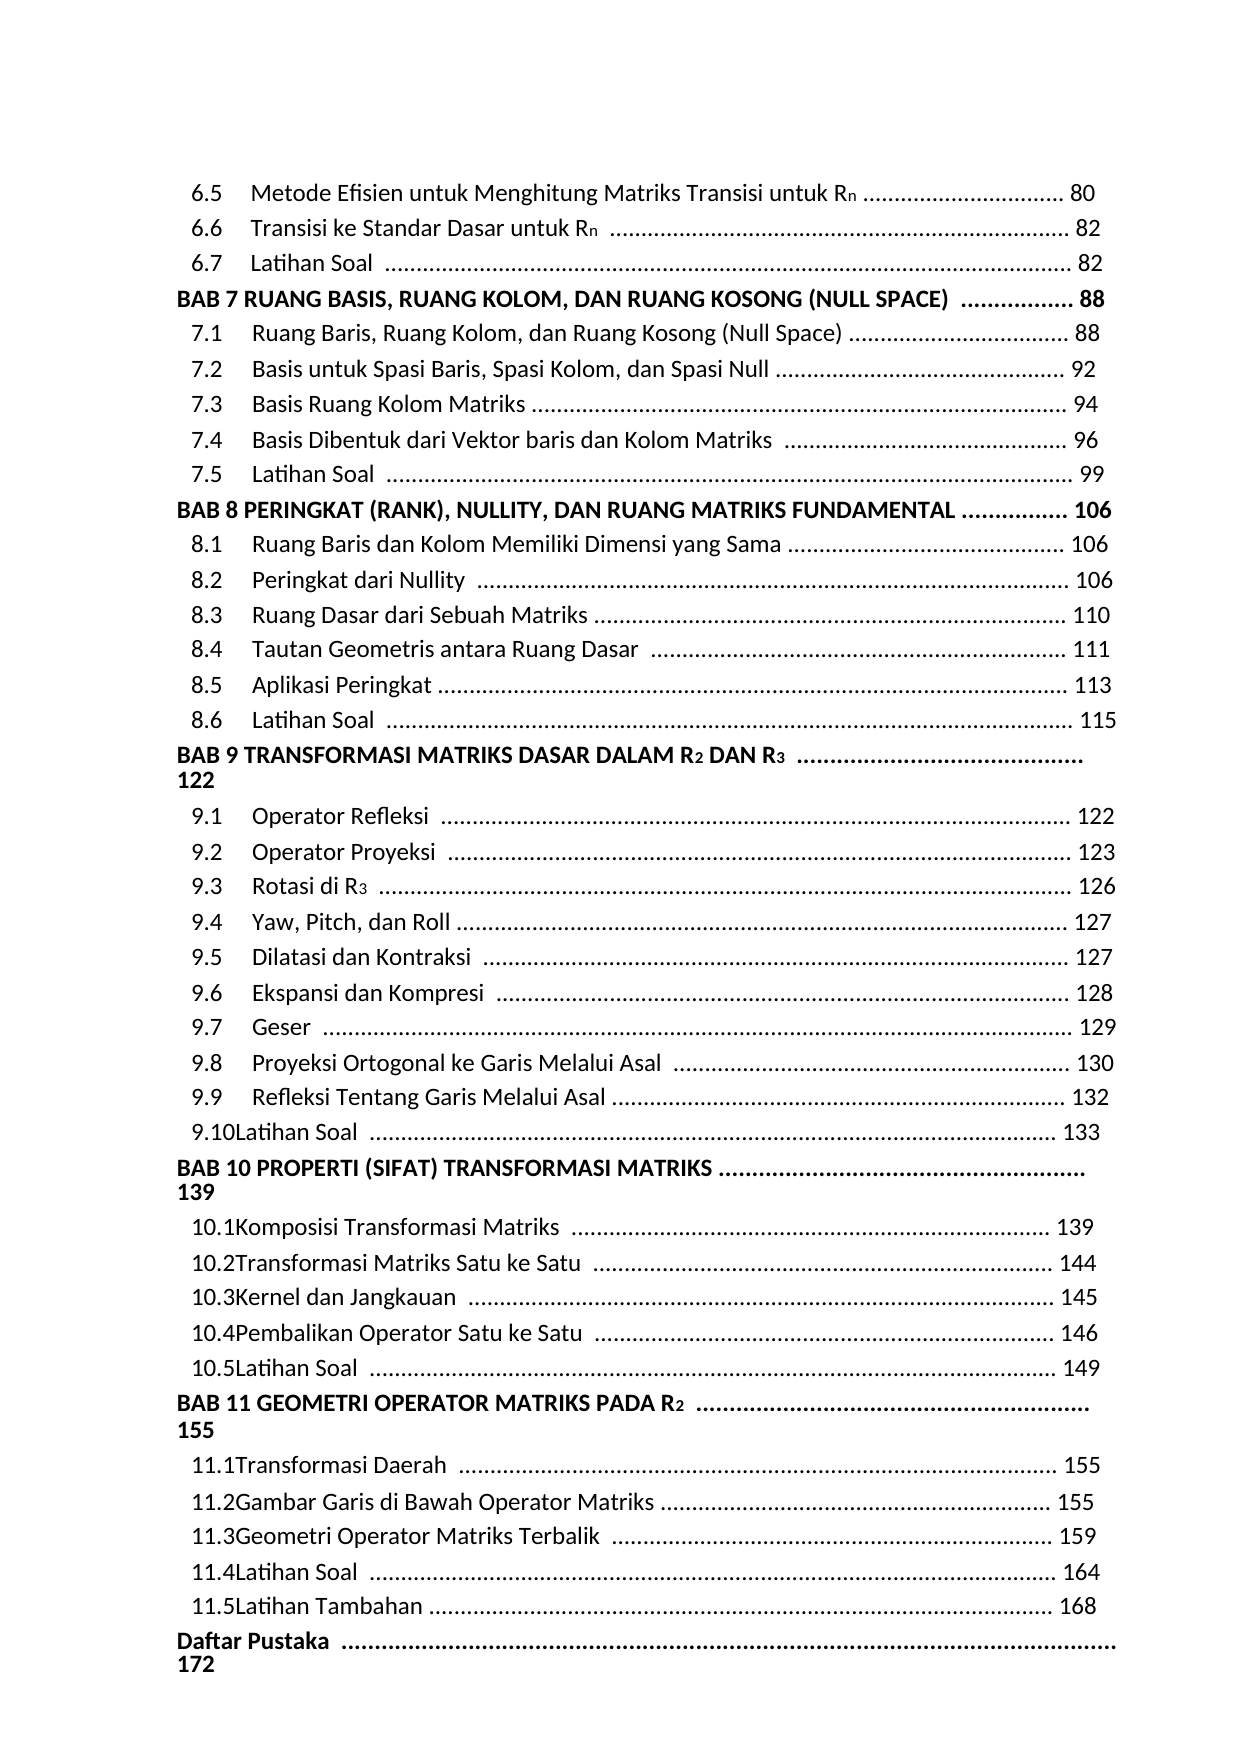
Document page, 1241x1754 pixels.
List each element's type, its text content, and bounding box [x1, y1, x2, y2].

text 7.4 Basis Dibentuk dari Vektor baris dan Kolom Matriks ............................................. 96 [191, 428, 1123, 453]
text 9.5 Dilatasi dan Kontraksi ............................................................................................. 127 [191, 945, 1123, 970]
text Daftar Pustaka .................................................................................................................... 172 [177, 1629, 1123, 1679]
text 11.3Geometri Operator Matriks Terbalik ...................................................................... 159 [191, 1524, 1123, 1549]
text 10.3Kernel dan Jangkauan ............................................................................................. 145 [191, 1286, 1123, 1311]
text 7.5 Latihan Soal ............................................................................................................. 99 [191, 462, 1123, 487]
text 11.5Latihan Tambahan ................................................................................................... 168 [191, 1595, 1123, 1620]
text 11.1Transformasi Daerah ............................................................................................... 155 [191, 1454, 1123, 1479]
text 9.9 Refleksi Tentang Garis Melalui Asal ........................................................................ 132 [191, 1086, 1123, 1111]
text 10.4Pembalikan Operator Satu ke Satu ......................................................................... 146 [191, 1322, 1123, 1347]
text 9.4 Yaw, Pitch, dan Roll ................................................................................................. 127 [191, 911, 1123, 936]
text 7.3 Basis Ruang Kolom Matriks ..................................................................................... 94 [191, 392, 1123, 417]
text 9.3 Rotasi di R3 .............................................................................................................. 126 [191, 873, 1123, 899]
text 10.2Transformasi Matriks Satu ke Satu ......................................................................... 144 [191, 1251, 1123, 1276]
text 6.5 Metode Efisien untuk Menghitung Matriks Transisi untuk Rn ................................ 80 [191, 179, 1123, 206]
text 11.2Gambar Garis di Bawah Operator Matriks .............................................................. 155 [191, 1490, 1123, 1515]
text 9.10Latihan Soal ............................................................................................................. 133 [191, 1120, 1123, 1145]
text 9.6 Ekspansi dan Kompresi ........................................................................................... 128 [191, 981, 1123, 1006]
text 6.6 Transisi ke Standar Dasar untuk Rn ......................................................................... 82 [191, 215, 1123, 242]
text BAB 11 GEOMETRI OPERATOR MATRIKS PADA R2 ........................................................... 155 [177, 1390, 1123, 1444]
text BAB 10 PROPERTI (SIFAT) TRANSFORMASI MATRIKS ....................................................... 139 [177, 1156, 1123, 1206]
text 10.1Komposisi Transformasi Matriks ............................................................................ 139 [191, 1215, 1123, 1240]
text 9.2 Operator Proyeksi ................................................................................................... 123 [191, 841, 1123, 866]
text 11.4Latihan Soal ............................................................................................................. 164 [191, 1560, 1123, 1585]
text 8.2 Peringkat dari Nullity .............................................................................................. 106 [191, 569, 1123, 594]
text 7.2 Basis untuk Spasi Baris, Spasi Kolom, dan Spasi Null .............................................. 92 [191, 358, 1123, 383]
text 8.3 Ruang Dasar dari Sebuah Matriks ........................................................................... 110 [191, 603, 1123, 628]
text 9.8 Proyeksi Ortogonal ke Garis Melalui Asal ............................................................... 130 [191, 1051, 1123, 1076]
text 8.6 Latihan Soal ............................................................................................................. 115 [191, 708, 1123, 733]
text 8.5 Aplikasi Peringkat .................................................................................................... 113 [191, 673, 1123, 698]
text 10.5Latihan Soal ............................................................................................................. 149 [191, 1356, 1123, 1381]
text 8.1 Ruang Baris dan Kolom Memiliki Dimensi yang Sama ............................................ 106 [191, 533, 1123, 558]
text 9.1 Operator Refleksi .................................................................................................... 122 [191, 805, 1123, 830]
text 8.4 Tautan Geometris antara Ruang Dasar .................................................................. 111 [191, 638, 1123, 663]
text 9.7 Geser ....................................................................................................................... 129 [191, 1015, 1123, 1040]
text BAB 7 RUANG BASIS, RUANG KOLOM, DAN RUANG KOSONG (NULL SPACE) ................. 88 [177, 287, 1123, 312]
text BAB 8 PERINGKAT (RANK), NULLITY, DAN RUANG MATRIKS FUNDAMENTAL ................ 106 [177, 498, 1123, 523]
text BAB 9 TRANSFORMASI MATRIKS DASAR DALAM R2 DAN R3 ........................................... 122 [177, 742, 1123, 795]
text 6.7 Latihan Soal ............................................................................................................. 82 [191, 251, 1123, 276]
text 7.1 Ruang Baris, Ruang Kolom, dan Ruang Kosong (Null Space) ................................... 88 [191, 322, 1123, 347]
